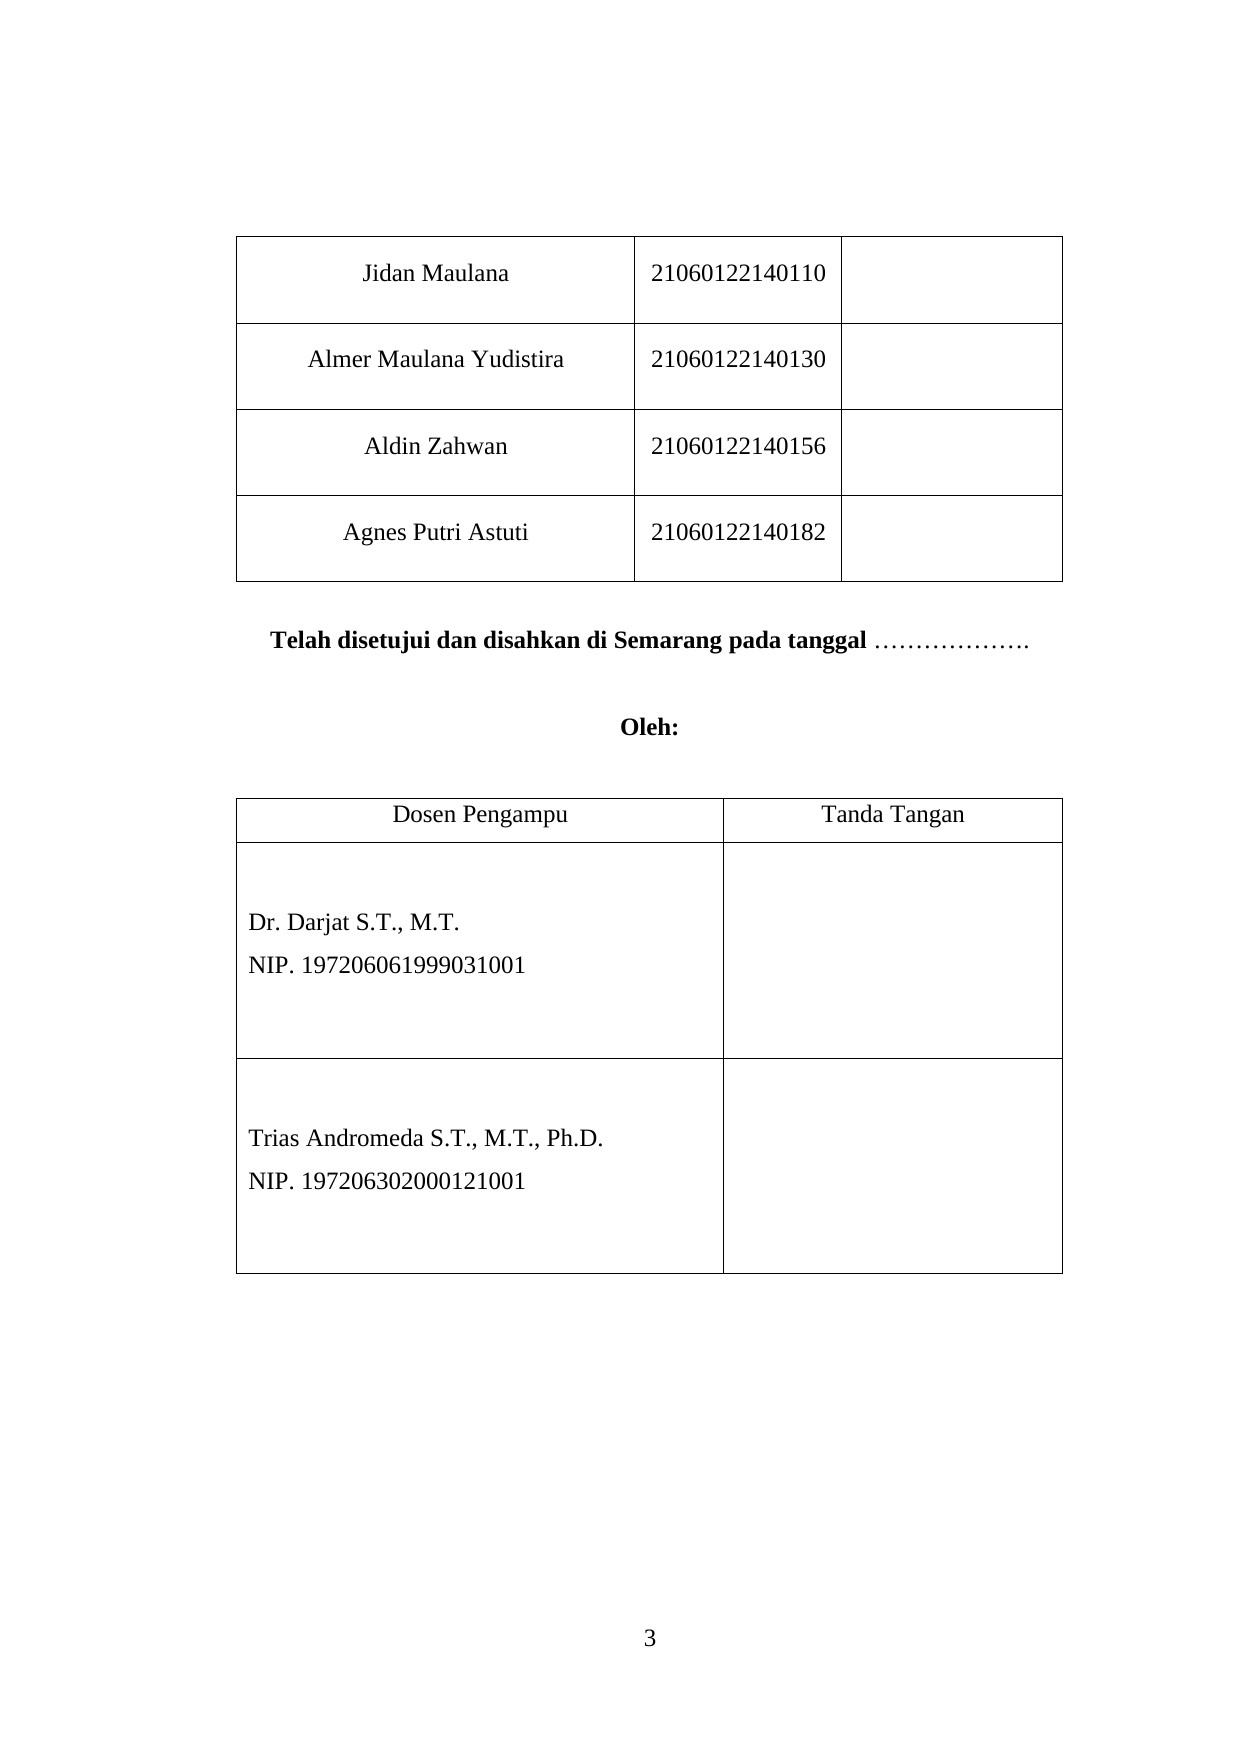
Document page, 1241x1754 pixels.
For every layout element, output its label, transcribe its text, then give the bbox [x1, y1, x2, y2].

table_cell [724, 1059, 1062, 1273]
table_header Dosen Pengampu [237, 799, 723, 842]
table_cell [842, 237, 1062, 322]
table_cell [842, 410, 1062, 495]
table_cell [842, 496, 1062, 581]
table_cell Trias Andromeda S.T., M.T., Ph.D. NIP. 197206302000121001 [237, 1059, 723, 1273]
table_cell [842, 324, 1062, 409]
table_cell Dr. Darjat S.T., M.T. NIP. 197206061999031001 [237, 843, 723, 1058]
table_cell 21060122140182 [635, 496, 841, 581]
table_cell 21060122140156 [635, 410, 841, 495]
table_cell Aldin Zahwan [237, 410, 634, 495]
table_cell 21060122140110 [635, 237, 841, 322]
table_cell 21060122140130 [635, 324, 841, 409]
table_cell Agnes Putri Astuti [237, 496, 634, 581]
text Telah disetujui dan disahkan di Semarang pada tanggal ………………. [236, 625, 1063, 654]
table_cell Jidan Maulana [237, 237, 634, 322]
text Oleh: [236, 712, 1063, 740]
table_cell [724, 843, 1062, 1058]
table_cell Almer Maulana Yudistira [237, 324, 634, 409]
table_header Tanda Tangan [724, 799, 1062, 842]
